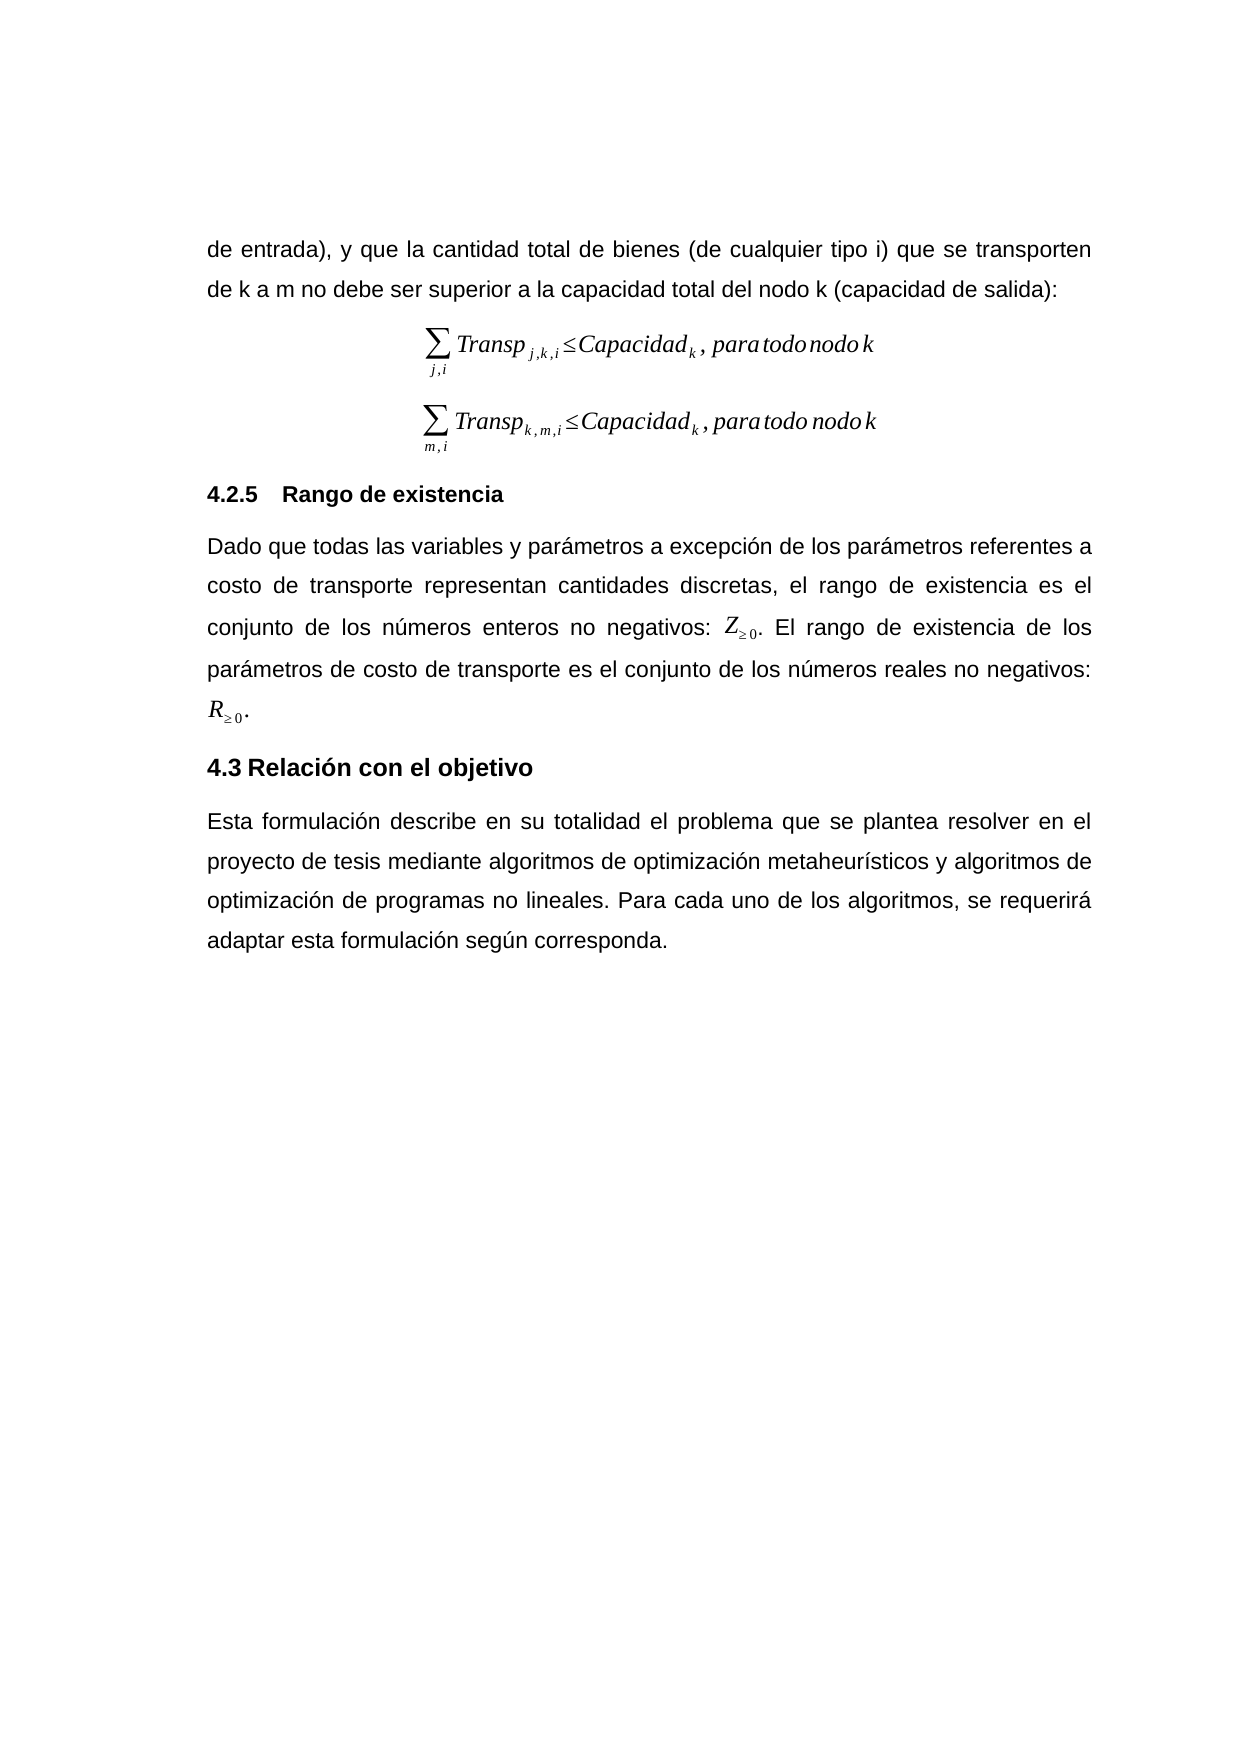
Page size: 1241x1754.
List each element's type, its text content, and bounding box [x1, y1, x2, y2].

text Dado que todas las variables y parámetros a excepción de los parámetros referentes a costo de transporte representan cantidades discretas, el rango de existencia es el conjunto de los números enteros no negativos: . El rango de existencia de los parámetros de costo de transporte es el conjunto de los números reales no negativos: [207, 533, 1092, 727]
subtitle Rango de existencia [207, 481, 1092, 507]
subtitle Relación con el objetivo [207, 752, 1092, 781]
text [207, 236, 1092, 302]
text Esta formulación describe en su totalidad el problema que se plantea resolver en el proyecto de tesis mediante algoritmos de optimización metaheurísticos y algoritmos de optimización de programas no lineales. Para cada uno de los algoritmos, se requerirá adaptar esta formulación según corresponda. [207, 808, 1092, 953]
